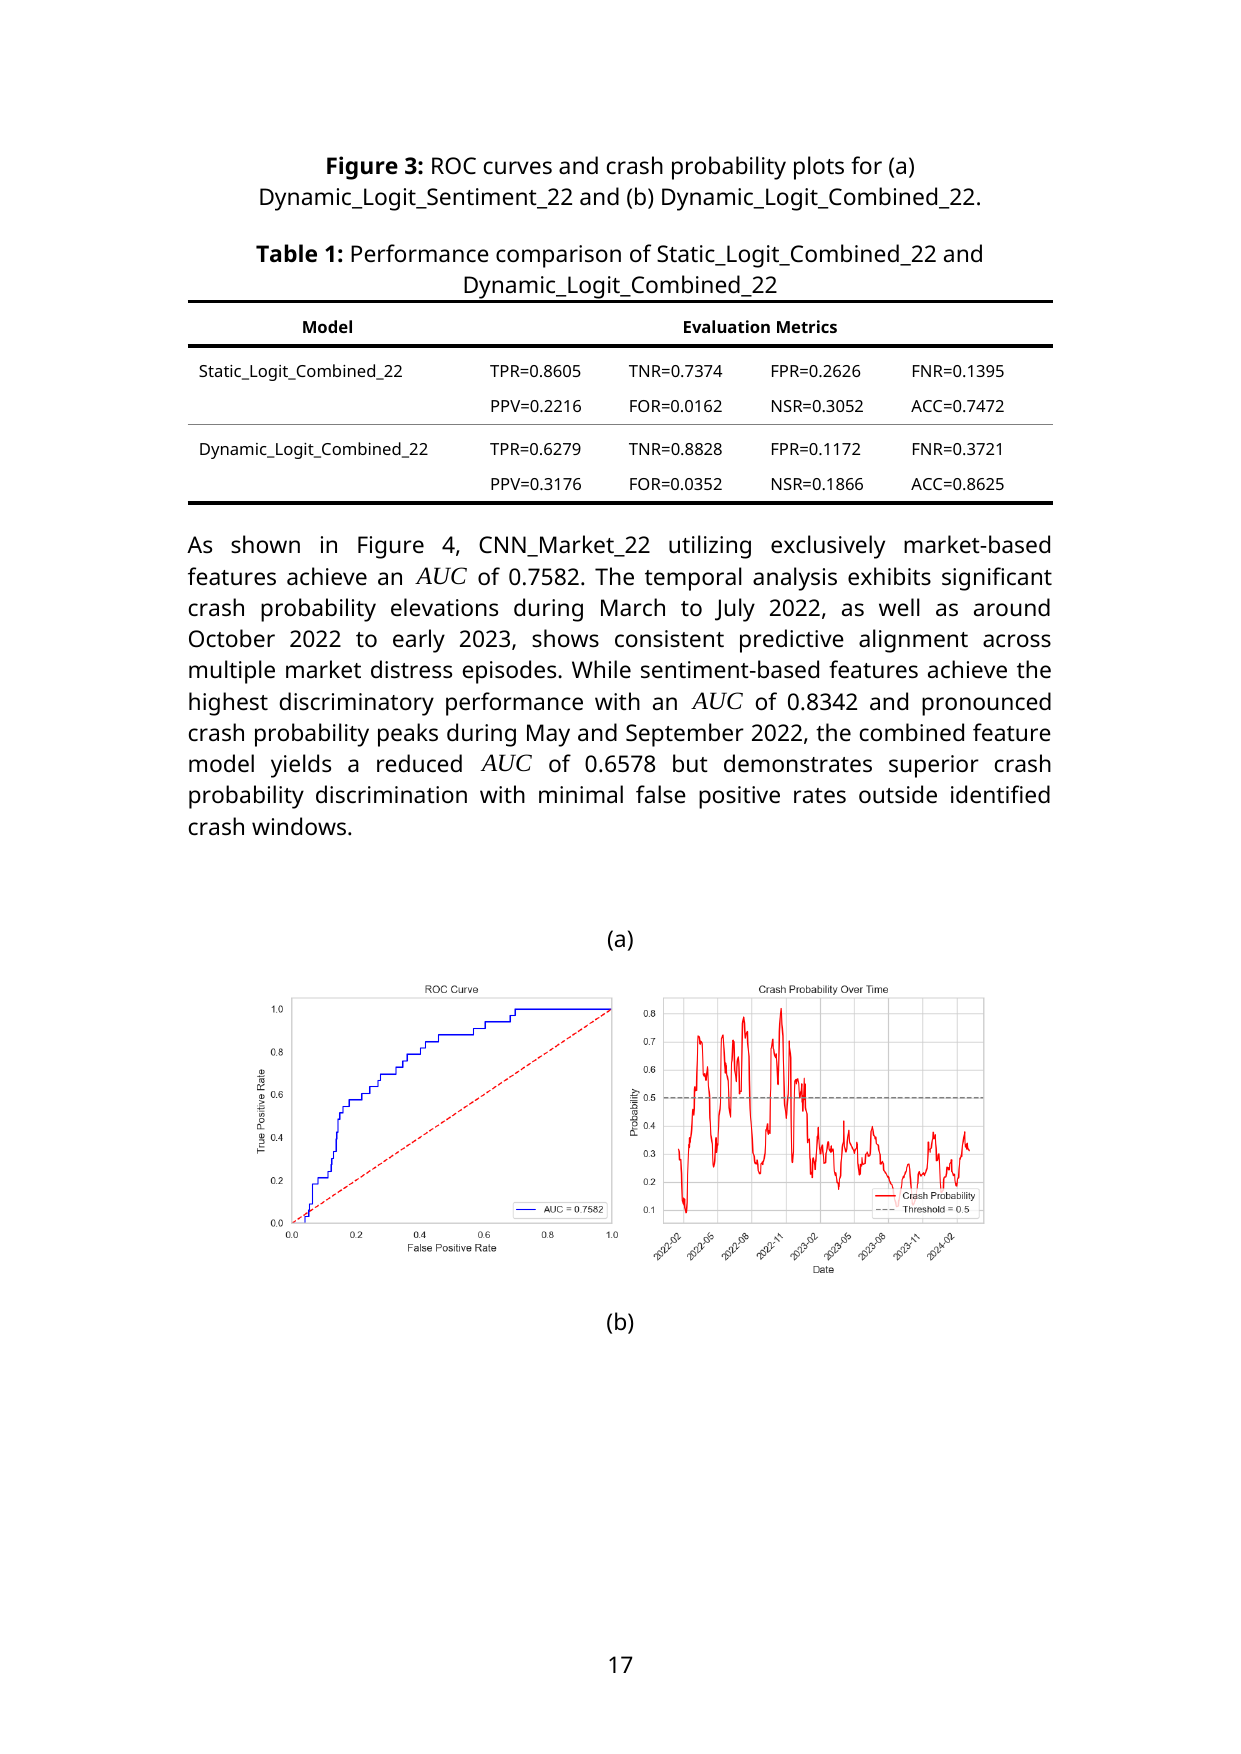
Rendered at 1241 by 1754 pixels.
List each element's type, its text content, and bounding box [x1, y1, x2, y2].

table_cell Dynamic_Logit_Combined_22 [188, 425, 467, 501]
table_cell Static_Logit_Combined_22 [188, 348, 467, 424]
text Figure 3: ROC curves and crash probability plots for (a) Dynamic_Logit_Sentiment_22 and (b) Dynamic_Logit_Combined_22. [187, 150, 1053, 212]
picture [251, 979, 989, 1281]
text Table 1: Performance comparison of Static_Logit_Combined_22 and Dynamic_Logit_Combined_22 [187, 237, 1053, 300]
text (b) [187, 1306, 1053, 1337]
table_cell [468, 425, 1053, 501]
text (a) [187, 923, 1053, 954]
table_cell [468, 348, 1053, 424]
table_header Evaluation Metrics [468, 303, 1053, 344]
table_header Model [188, 303, 467, 344]
text As shown in Figure 4, CNN_Market_22 utilizing exclusively market-based features achieve an of 0.7582. The temporal analysis exhibits significant crash probability elevations during March to July 2022, as well as around October 2022 to early 2023, shows consistent predictive alignment across multiple market distress episodes. While sentiment-based features achieve the highest discriminatory performance with an of 0.8342 and pronounced crash probability peaks during May and September 2022, the combined feature model yields a reduced of 0.6578 but demonstrates superior crash probability discrimination with minimal false positive rates outside identified crash windows. [187, 529, 1053, 842]
